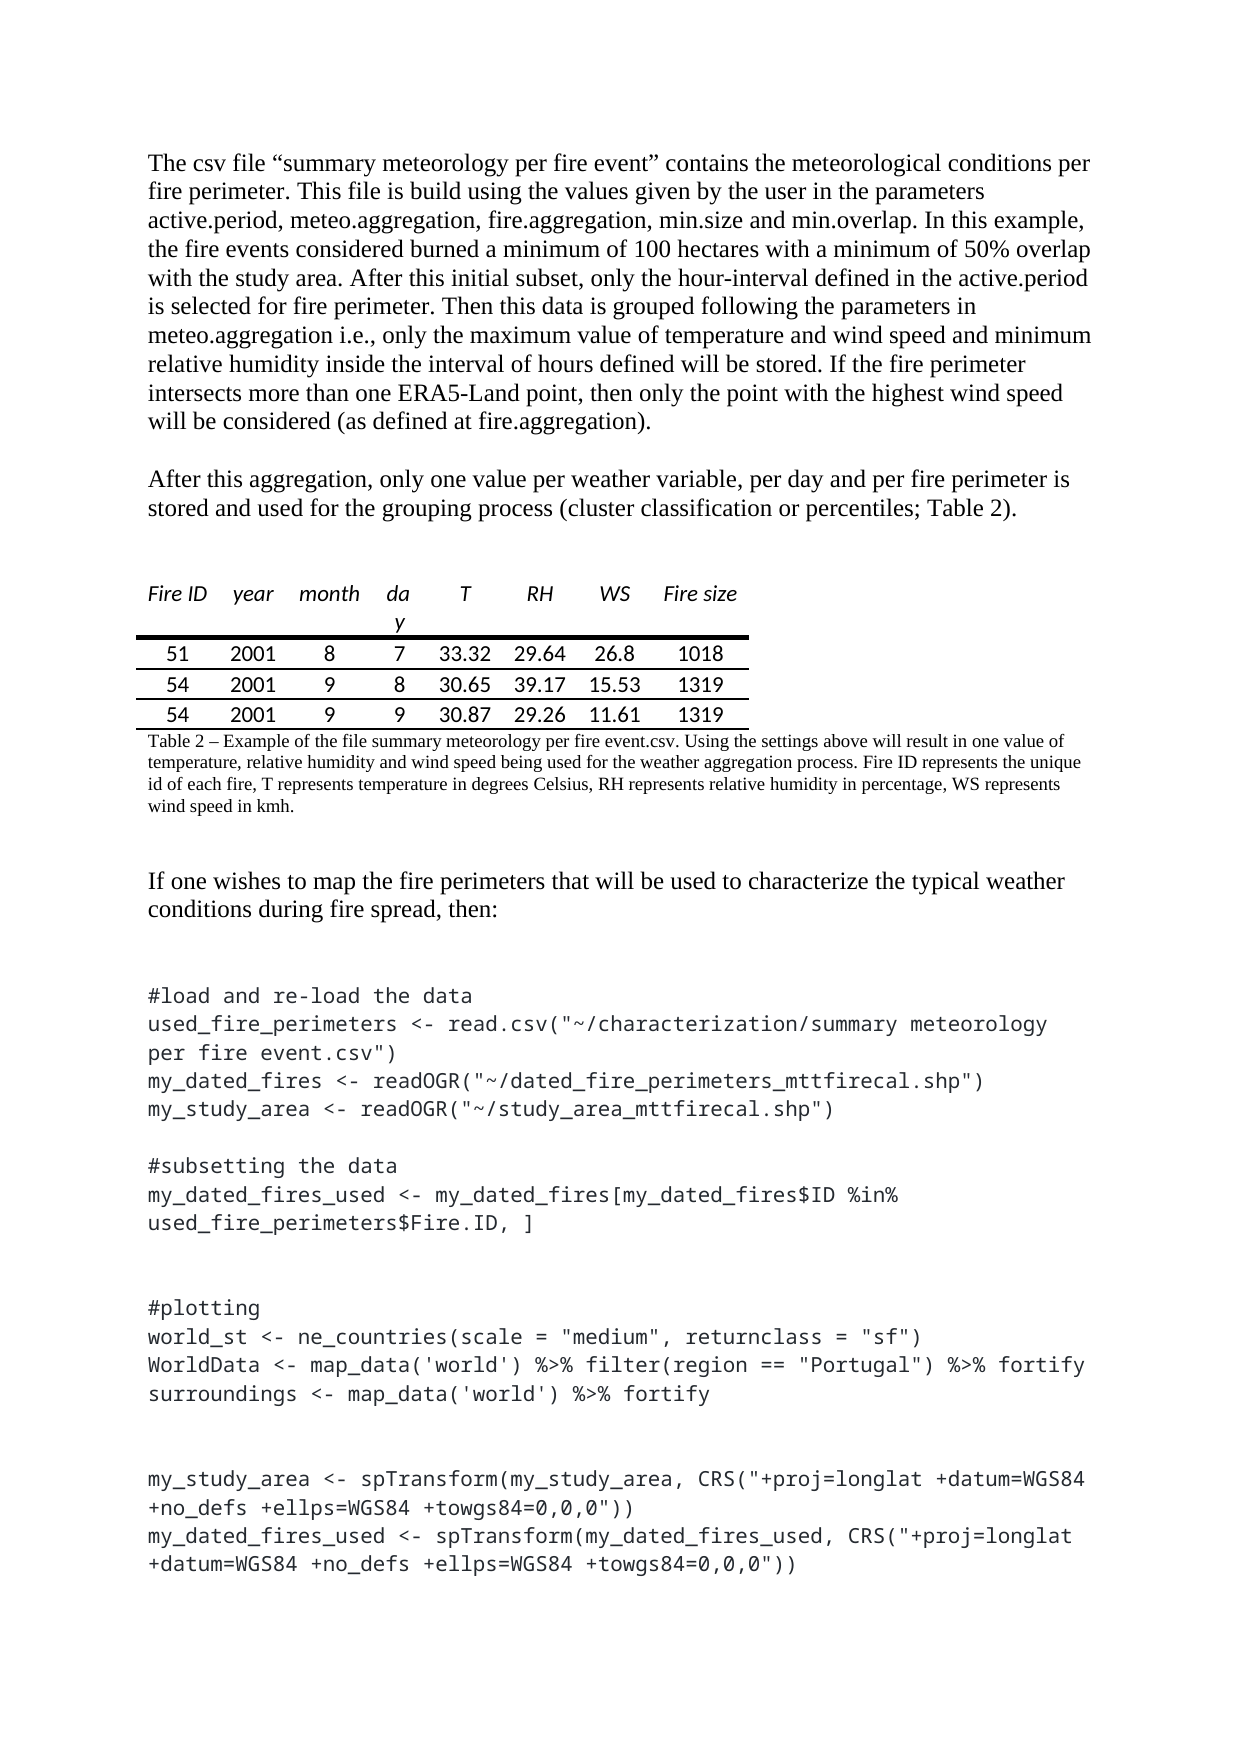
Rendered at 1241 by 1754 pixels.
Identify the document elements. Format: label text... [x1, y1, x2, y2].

table_cell 15.53 [577, 670, 652, 698]
table_cell 54 [136, 700, 218, 728]
text #load and re-load the data [148, 981, 1093, 1009]
table_cell 9 [288, 700, 371, 728]
table_cell 1018 [652, 640, 748, 668]
table_header Fire ID [136, 579, 218, 635]
table_cell 2001 [219, 640, 287, 668]
text WorldData <- map_data('world') %>% filter(region == "Portugal") %>% fortify [148, 1350, 1093, 1379]
table_header Fire size [652, 579, 748, 635]
table_header day [371, 579, 427, 635]
table_header month [288, 579, 371, 635]
text #subsetting the data [148, 1151, 1093, 1180]
text my_study_area <- spTransform(my_study_area, CRS("+proj=longlat +datum=WGS84 +no_defs +ellps=WGS84 +towgs84=0,0,0")) [148, 1464, 1093, 1521]
table_header WS [577, 579, 652, 635]
text Table 2 – Example of the file summary meteorology per fire event.csv. Using the settings above will result in one value of temperature, relative humidity and wind speed being used for the weather aggregation process. Fire ID represents the unique id of each fire, T represents temperature in degrees Celsius, RH represents relative humidity in percentage, WS represents wind speed in kmh. [148, 730, 1093, 816]
table_cell 9 [288, 670, 371, 698]
table_cell 2001 [219, 670, 287, 698]
table_cell 51 [136, 640, 218, 668]
table_cell 8 [371, 670, 427, 698]
table_header T [428, 579, 502, 635]
table_cell 30.65 [428, 670, 502, 698]
text After this aggregation, only one value per weather variable, per day and per fire perimeter is stored and used for the grouping process (cluster classification or percentiles; Table 2). [148, 464, 1093, 521]
text my_dated_fires_used <- my_dated_fires[my_dated_fires$ID %in% used_fire_perimeters$Fire.ID, ] [148, 1180, 1093, 1237]
table_cell 2001 [219, 700, 287, 728]
text used_fire_perimeters <- read.csv("~/characterization/summary meteorology per fire event.csv") [148, 1009, 1093, 1066]
table_header year [219, 579, 287, 635]
table_cell 1319 [652, 700, 748, 728]
text If one wishes to map the fire perimeters that will be used to characterize the typical weather conditions during fire spread, then: [148, 866, 1093, 923]
table_cell 33.32 [428, 640, 502, 668]
table_cell 30.87 [428, 700, 502, 728]
text surroundings <- map_data('world') %>% fortify [148, 1379, 1093, 1407]
table_cell 29.26 [502, 700, 577, 728]
text my_study_area <- readOGR("~/study_area_mttfirecal.shp") [148, 1094, 1093, 1123]
table_cell 1319 [652, 670, 748, 698]
table_cell 8 [288, 640, 371, 668]
text world_st <- ne_countries(scale = "medium", returnclass = "sf") [148, 1322, 1093, 1350]
table_header RH [502, 579, 577, 635]
text The csv file “summary meteorology per fire event” contains the meteorological conditions per fire perimeter. This file is build using the values given by the user in the parameters active.period, meteo.aggregation, fire.aggregation, min.size and min.overlap. In this example, the fire events considered burned a minimum of 100 hectares with a minimum of 50% overlap with the study area. After this initial subset, only the hour-interval defined in the active.period is selected for fire perimeter. Then this data is grouped following the parameters in meteo.aggregation i.e., only the maximum value of temperature and wind speed and minimum relative humidity inside the interval of hours defined will be stored. If the fire perimeter intersects more than one ERA5-Land point, then only the point with the highest wind speed will be considered (as defined at fire.aggregation). [148, 148, 1093, 435]
table_cell 11.61 [577, 700, 652, 728]
table_cell 7 [371, 640, 427, 668]
table_cell 54 [136, 670, 218, 698]
table_cell 9 [371, 700, 427, 728]
text my_dated_fires_used <- spTransform(my_dated_fires_used, CRS("+proj=longlat +datum=WGS84 +no_defs +ellps=WGS84 +towgs84=0,0,0")) [148, 1521, 1093, 1578]
table_cell 26.8 [577, 640, 652, 668]
text my_dated_fires <- readOGR("~/dated_fire_perimeters_mttfirecal.shp") [148, 1066, 1093, 1094]
table_cell 39.17 [502, 670, 577, 698]
table_cell 29.64 [502, 640, 577, 668]
text #plotting [148, 1293, 1093, 1322]
